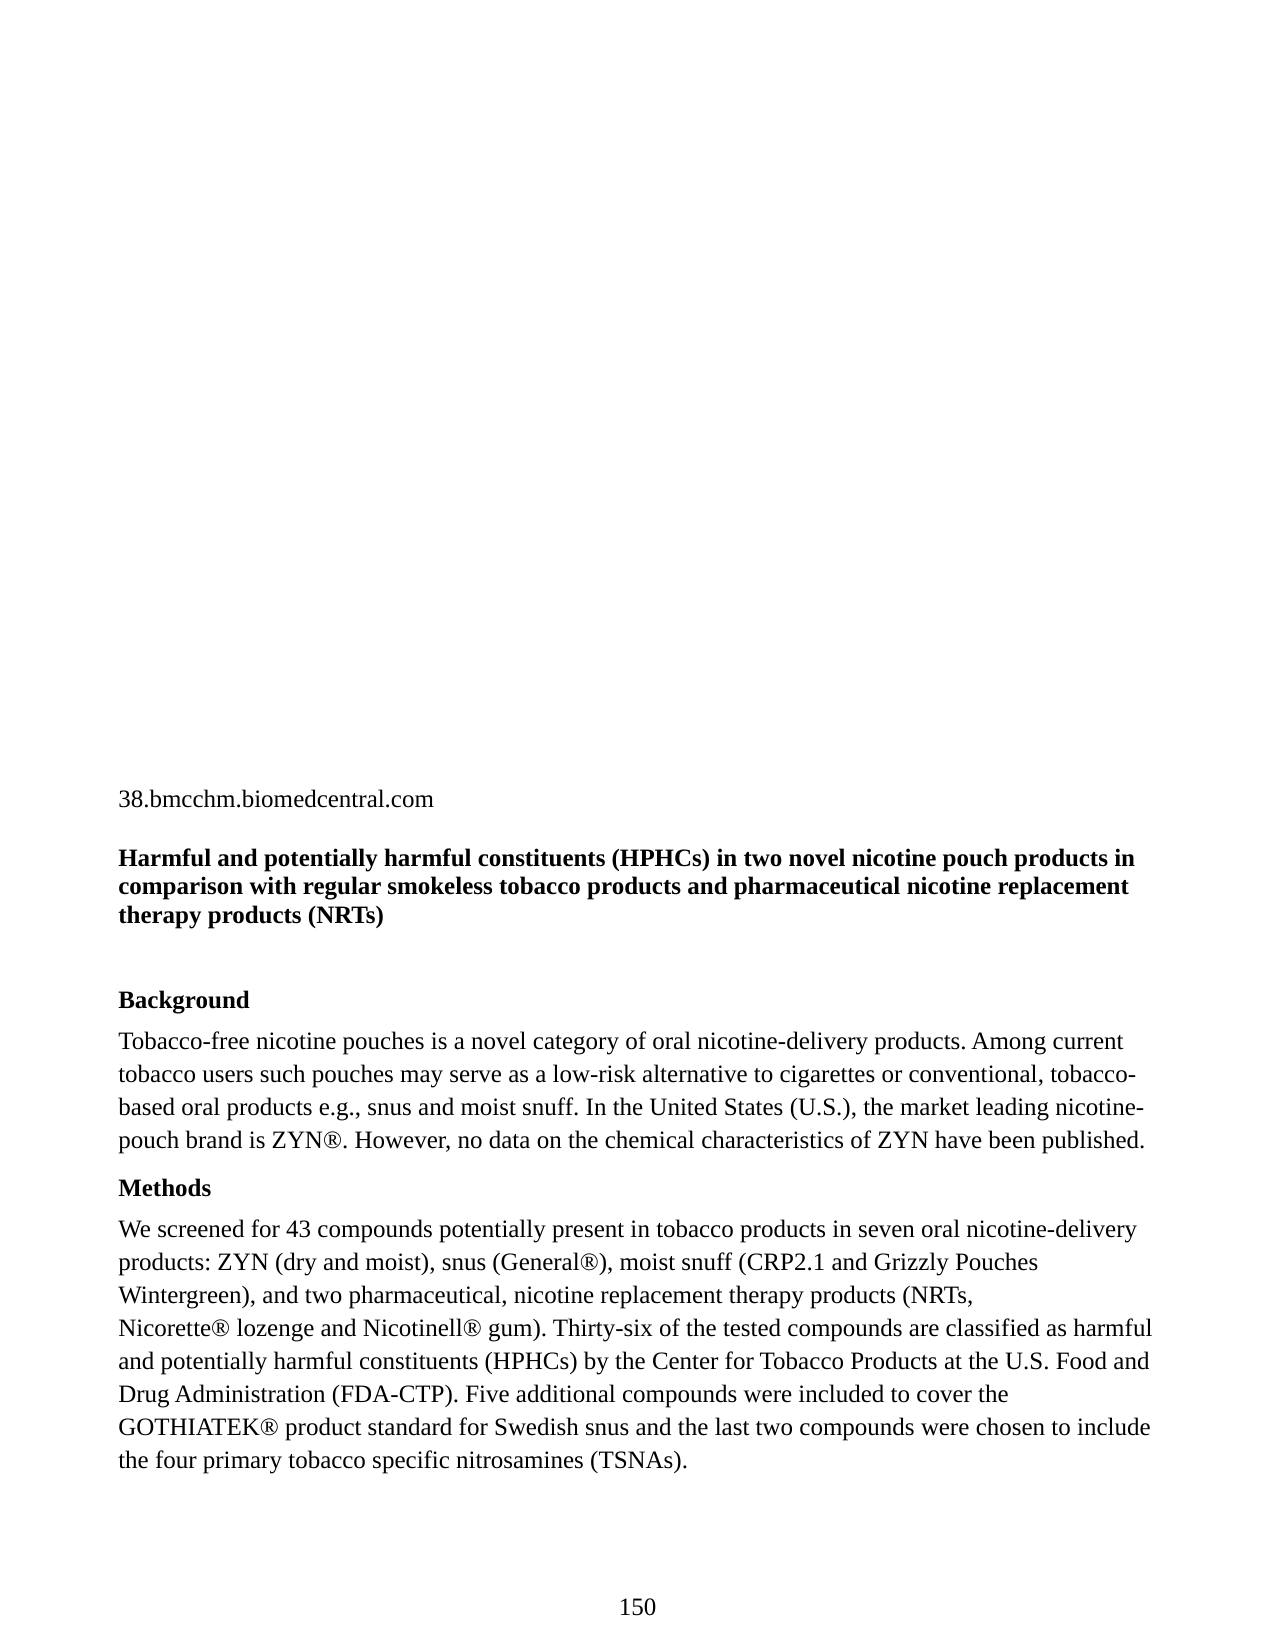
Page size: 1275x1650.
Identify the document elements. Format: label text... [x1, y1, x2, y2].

subtitle Methods [118, 1173, 1157, 1201]
subtitle Harmful and potentially harmful constituents (HPHCs) in two novel nicotine pouch products in comparison with regular smokeless tobacco products and pharmaceutical nicotine replacement therapy products (NRTs) [118, 843, 1157, 929]
text We screened for 43 compounds potentially present in tobacco products in seven oral nicotine-delivery products: ZYN (dry and moist), snus (General®), moist snuff (CRP2.1 and Grizzly Pouches Wintergreen), and two pharmaceutical, nicotine replacement therapy products (NRTs, Nicorette® lozenge and Nicotinell® gum). Thirty-six of the tested compounds are classified as harmful and potentially harmful constituents (HPHCs) by the Center for Tobacco Products at the U.S. Food and Drug Administration (FDA-CTP). Five additional compounds were included to cover the GOTHIATEK® product standard for Swedish snus and the last two compounds were chosen to include the four primary tobacco specific nitrosamines (TSNAs). [118, 1214, 1157, 1474]
subtitle Background [118, 985, 1157, 1013]
text Tobacco-free nicotine pouches is a novel category of oral nicotine-delivery products. Among current tobacco users such pouches may serve as a low-risk alternative to cigarettes or conventional, tobacco-based oral products e.g., snus and moist snuff. In the United States (U.S.), the market leading nicotine-pouch brand is ZYN®. However, no data on the chemical characteristics of ZYN have been published. [118, 1026, 1157, 1154]
text 38.bmcchm.biomedcentral.com [118, 784, 1157, 813]
